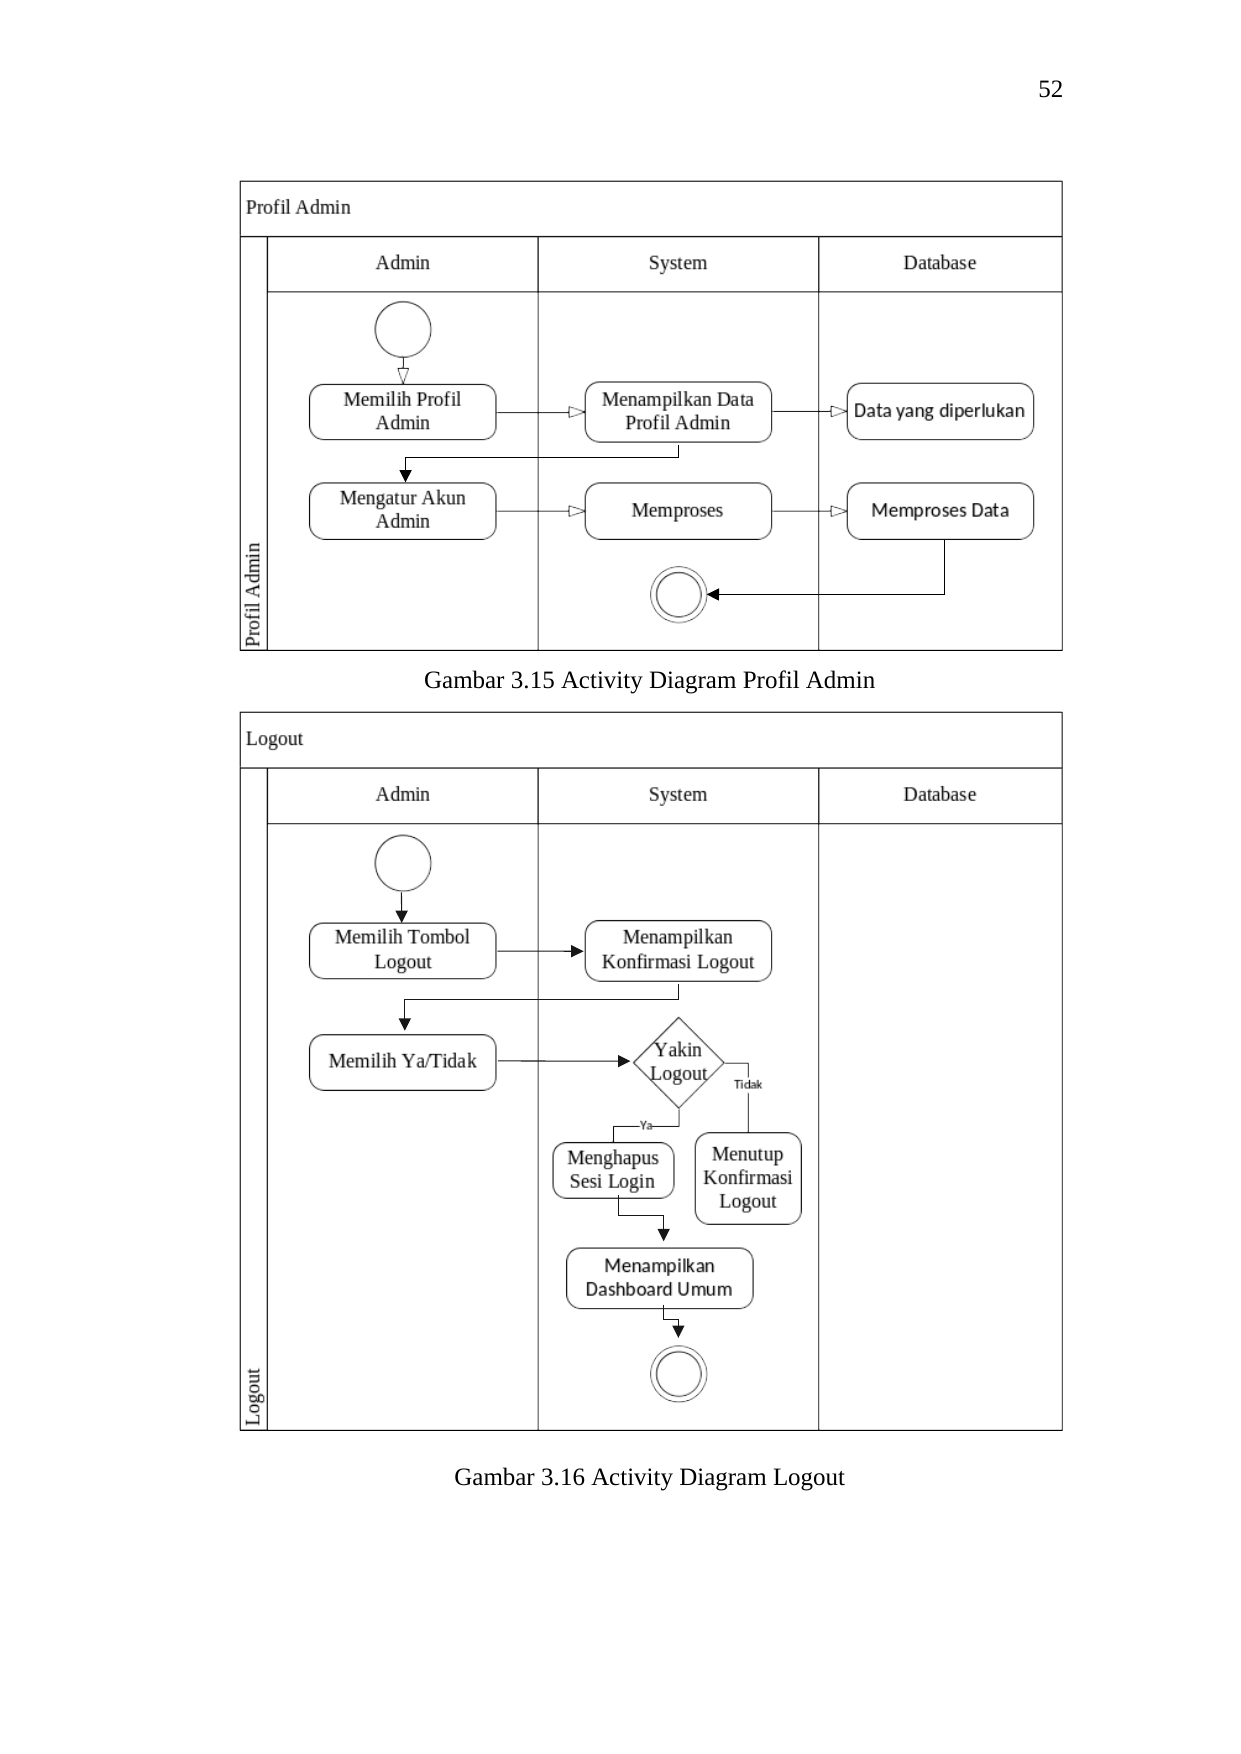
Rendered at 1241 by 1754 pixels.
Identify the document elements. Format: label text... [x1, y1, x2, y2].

text Gambar 3.15 Activity Diagram Profil Admin [236, 665, 1063, 694]
text Gambar 3.16 Activity Diagram Logout [236, 1462, 1063, 1491]
